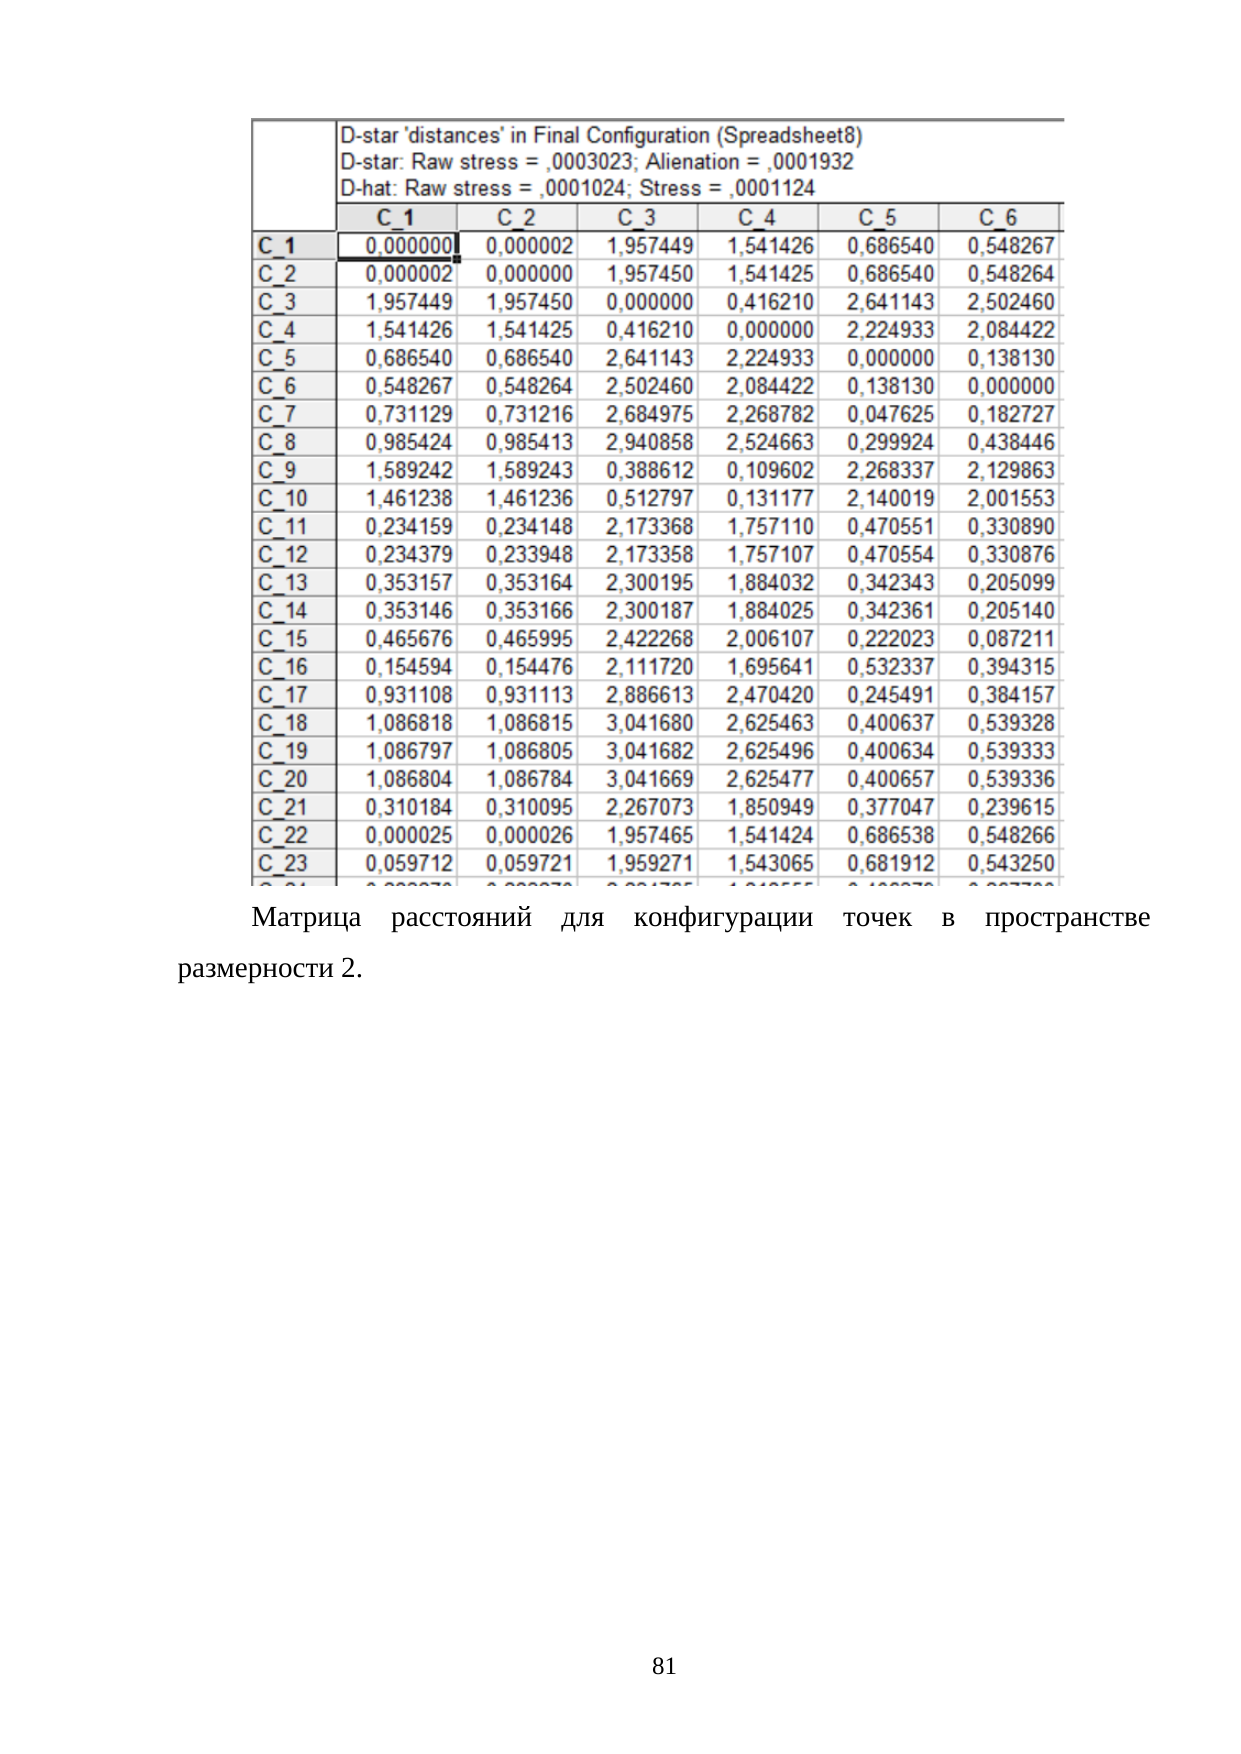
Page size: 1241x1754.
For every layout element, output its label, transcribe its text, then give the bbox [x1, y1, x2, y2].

text Матрица расстояний для конфигурации точек в пространстве размерности 2. [177, 899, 1152, 983]
picture [251, 118, 1065, 886]
